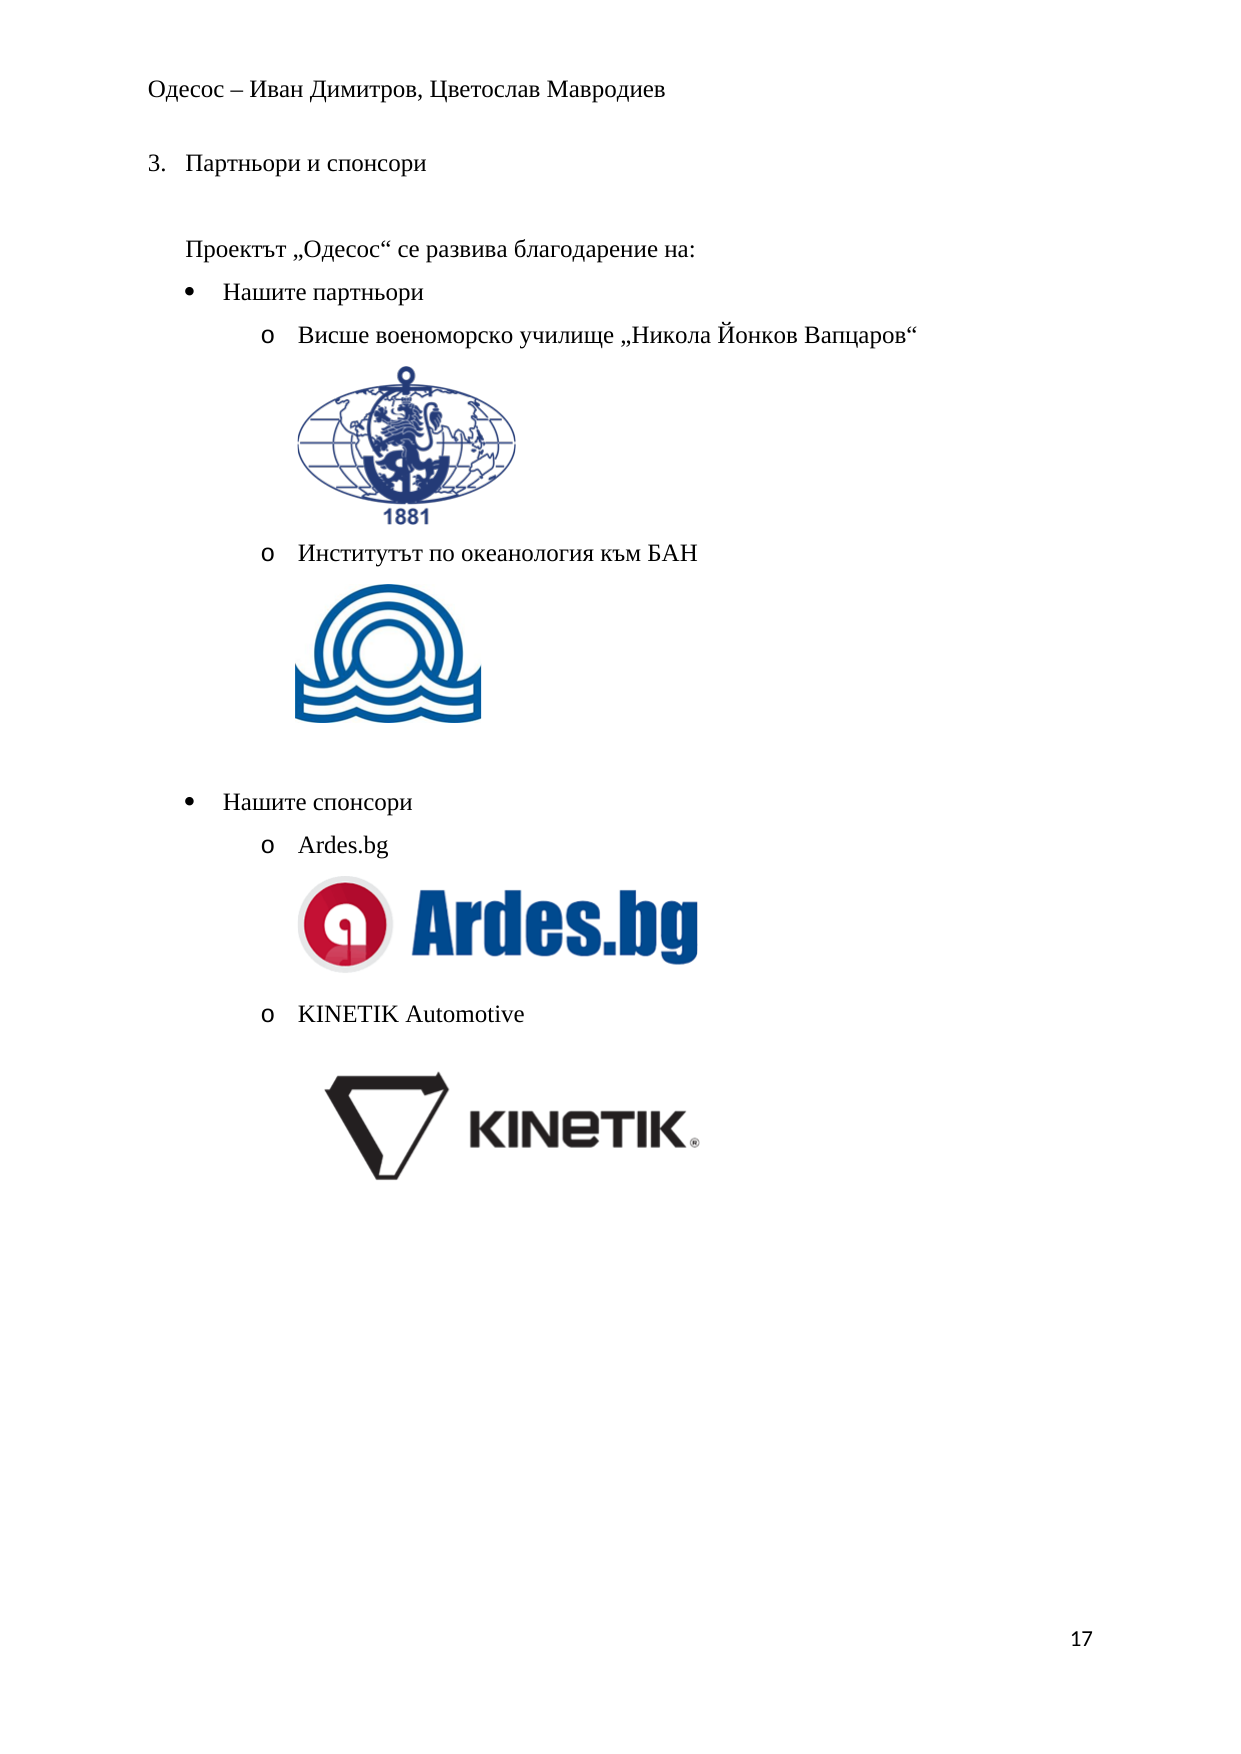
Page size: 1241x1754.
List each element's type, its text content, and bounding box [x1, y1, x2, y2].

list Институтът по океанология към БАН [260, 538, 1093, 569]
list Ardes.bg [260, 830, 1093, 861]
picture [297, 876, 698, 986]
list Партньори и спонсори [148, 148, 1093, 176]
list Висше военоморско училище „Никола Йонков Вапцаров“ [260, 320, 1093, 351]
list Проектът „Одесос“ се развива благодарение на: [185, 234, 1093, 263]
list Нашите партньори [185, 277, 1093, 306]
picture [297, 366, 516, 525]
picture [297, 1045, 726, 1211]
list Нашите спонсори [185, 787, 1093, 816]
picture [295, 584, 482, 723]
list KINETIK Automotive [260, 999, 1093, 1030]
